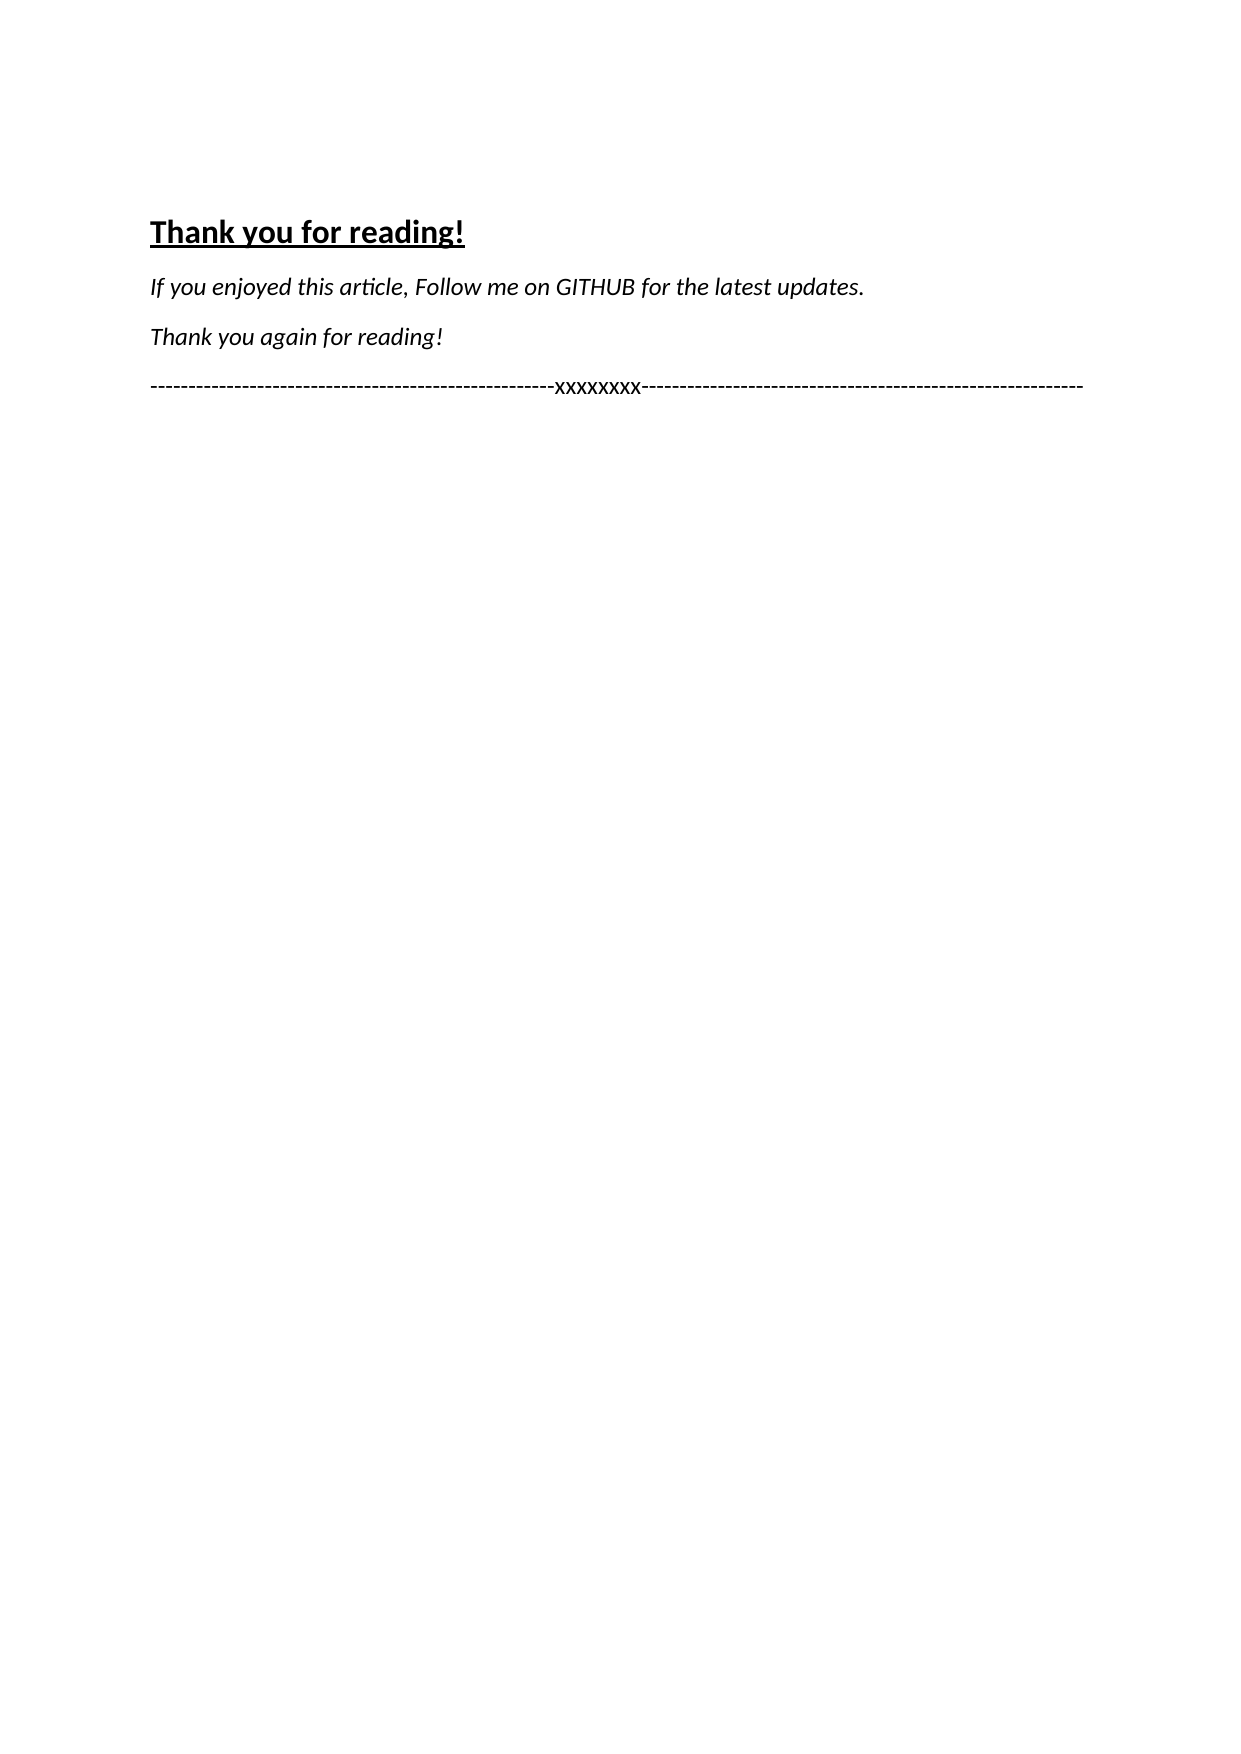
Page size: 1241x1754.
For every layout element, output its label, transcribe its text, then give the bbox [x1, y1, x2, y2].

text -----------------------------------------------------xxxxxxxx---------------------------------------------------------- [150, 370, 1090, 401]
text Thank you for reading! [150, 211, 1090, 251]
text If you enjoyed this article, Follow me on GITHUB for the latest updates. [150, 271, 1090, 302]
text Thank you again for reading! [150, 321, 1090, 351]
